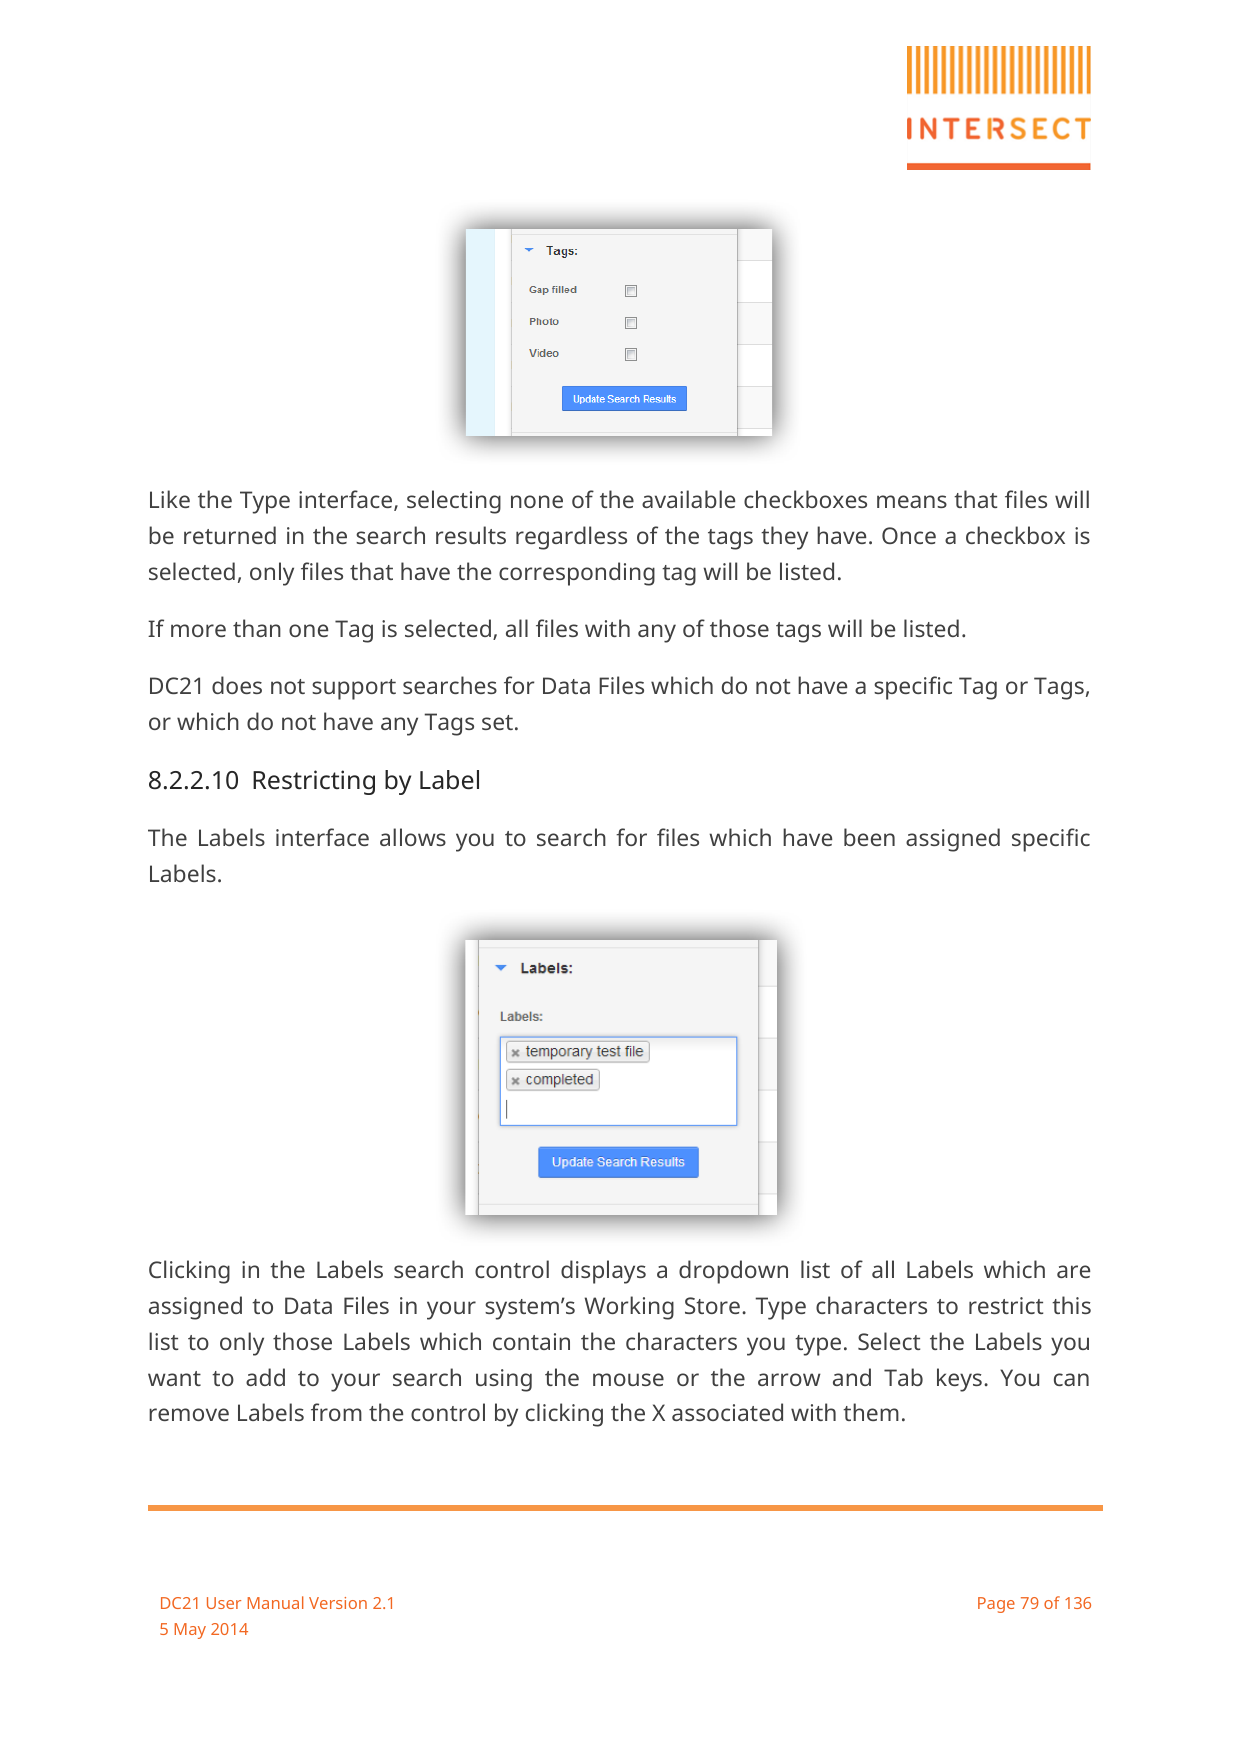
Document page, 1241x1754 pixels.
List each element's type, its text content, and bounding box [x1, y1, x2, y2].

subtitle Restricting by Label [148, 762, 1092, 796]
picture [465, 940, 777, 1215]
picture [905, 44, 1093, 172]
text The Labels interface allows you to search for files which have been assigned specific Labels. [148, 822, 1092, 889]
text Clicking in the Labels search control displays a dropdown list of all Labels which are assigned to Data Files in your system’s Working Store. Type characters to restrict this list to only those Labels which contain the characters you type. Select the Labels you want to add to your search using the mouse or the arrow and Tab keys. You can remove Labels from the control by clicking the X associated with them. [148, 1254, 1092, 1429]
text Like the Type interface, selecting none of the available checkboxes means that files will be returned in the search results regardless of the tags they have. Once a checkbox is selected, only files that have the corresponding tag will be listed. [148, 484, 1092, 587]
text If more than one Tag is selected, all files with any of those tags will be listed. [148, 613, 1092, 644]
picture [465, 229, 773, 436]
text DC21 does not support searches for Data Files which do not have a specific Tag or Tags, or which do not have any Tags set. [148, 669, 1092, 737]
